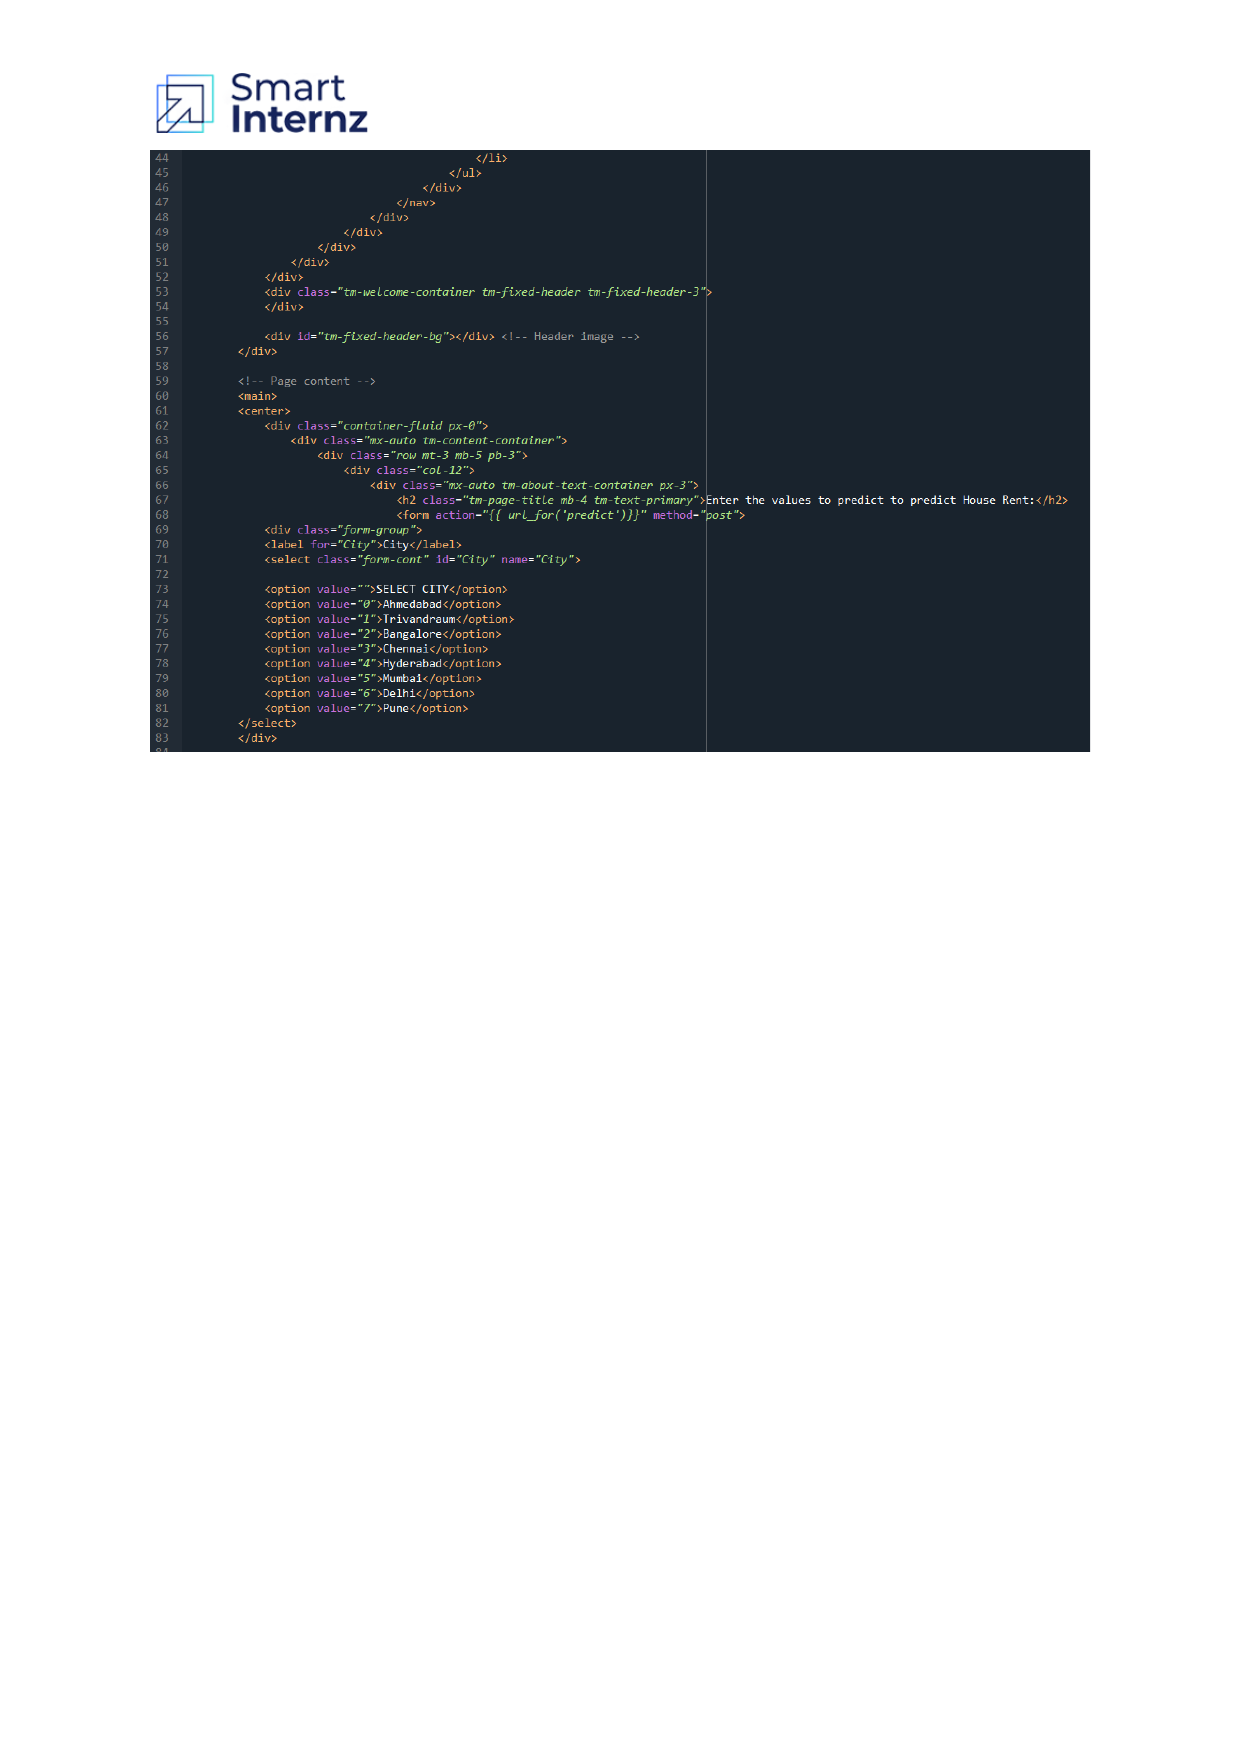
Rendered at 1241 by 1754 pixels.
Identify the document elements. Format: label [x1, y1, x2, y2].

picture [150, 150, 1091, 752]
picture [150, 73, 374, 133]
